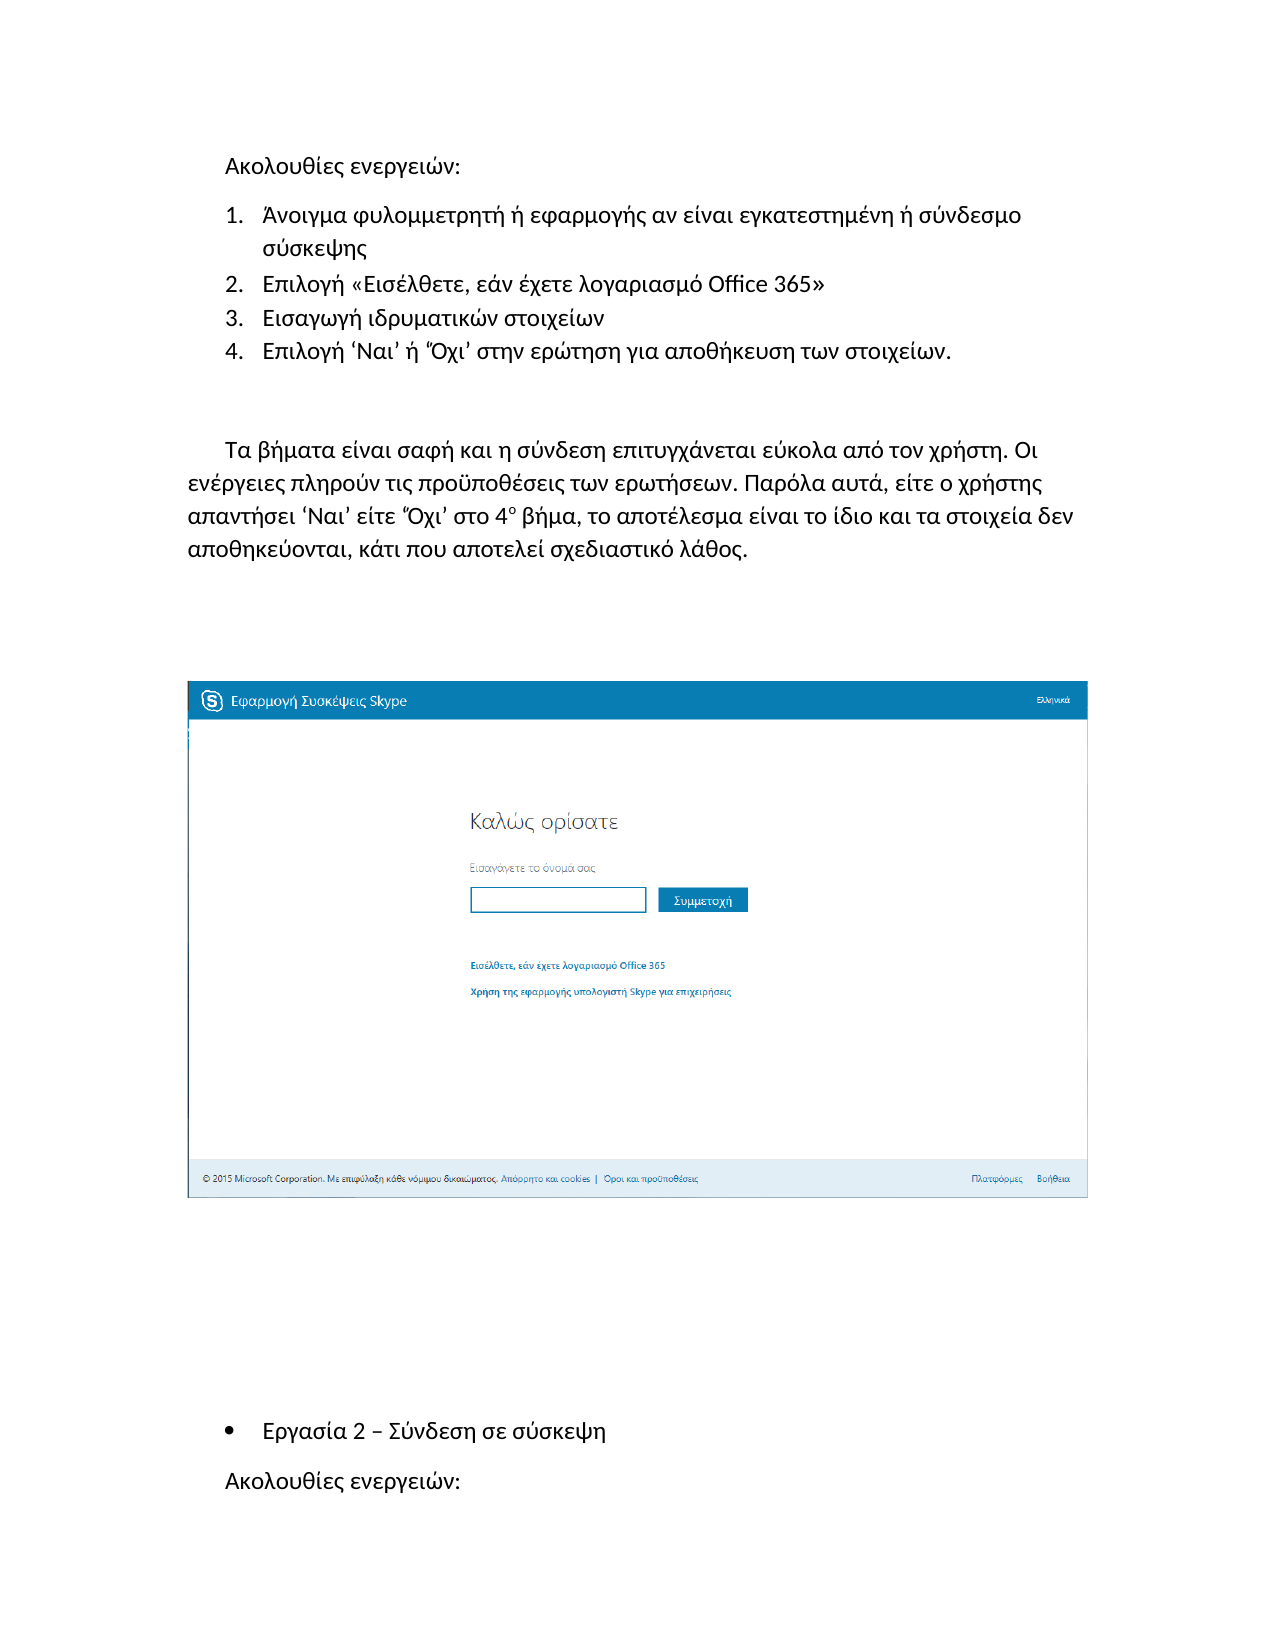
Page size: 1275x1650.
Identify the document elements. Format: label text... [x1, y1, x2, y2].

list Εισαγωγή ιδρυματικών στοιχείων [225, 302, 1087, 333]
text Ακολουθίες ενεργειών: [225, 1465, 1087, 1496]
list Εργασία 2 – Σύνδεση σε σύσκεψη [225, 1415, 1087, 1446]
text Ακολουθίες ενεργειών: [225, 150, 1087, 181]
list Επιλογή «Εισέλθετε, εάν έχετε λογαριασμό Office 365» [225, 265, 1087, 299]
picture [187, 720, 1088, 1198]
list Επιλογή ‘Ναι’ ή ‘Όχι’ στην ερώτηση για αποθήκευση των στοιχείων. [225, 335, 1087, 366]
list Άνοιγμα φυλομμετρητή ή εφαρμογής αν είναι εγκατεστημένη ή σύνδεσμο σύσκεψης [225, 199, 1087, 263]
text Τα βήματα είναι σαφή και η σύνδεση επιτυγχάνεται εύκολα από τον χρήστη. Οι ενέργειες πληρούν τις προϋποθέσεις των ερωτήσεων. Παρόλα αυτά, είτε ο χρήστης απαντήσει ‘Ναι’ είτε ‘Όχι’ στο 4ο βήμα, το αποτέλεσμα είναι το ίδιο και τα στοιχεία δεν αποθηκεύονται, κάτι που αποτελεί σχεδιαστικό λάθος. [187, 434, 1087, 563]
